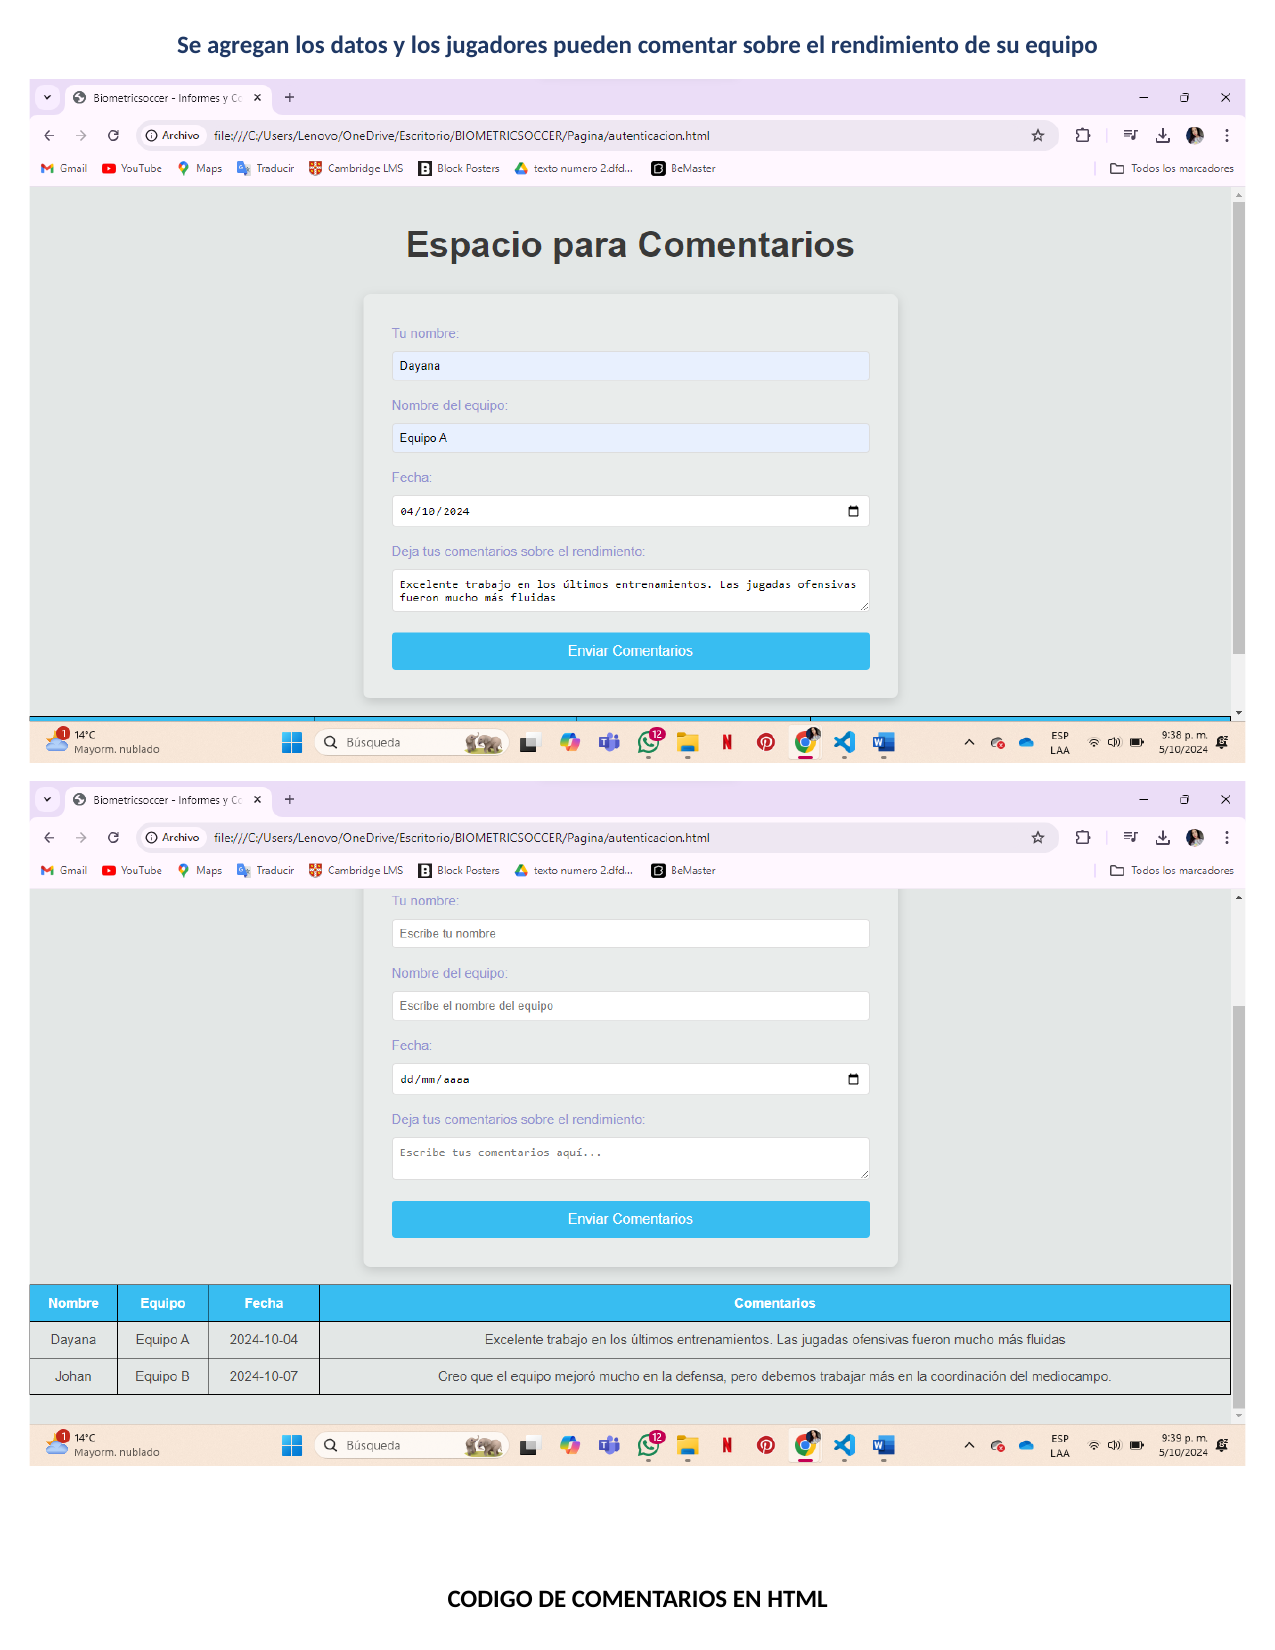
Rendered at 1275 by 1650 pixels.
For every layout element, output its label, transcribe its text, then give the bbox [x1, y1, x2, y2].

text Se agregan los datos y los jugadores pueden comentar sobre el rendimiento de su equipo [29, 29, 1245, 60]
picture [29, 79, 1246, 763]
text CODIGO DE COMENTARIOS EN HTML [29, 1583, 1245, 1614]
picture [29, 781, 1246, 1466]
